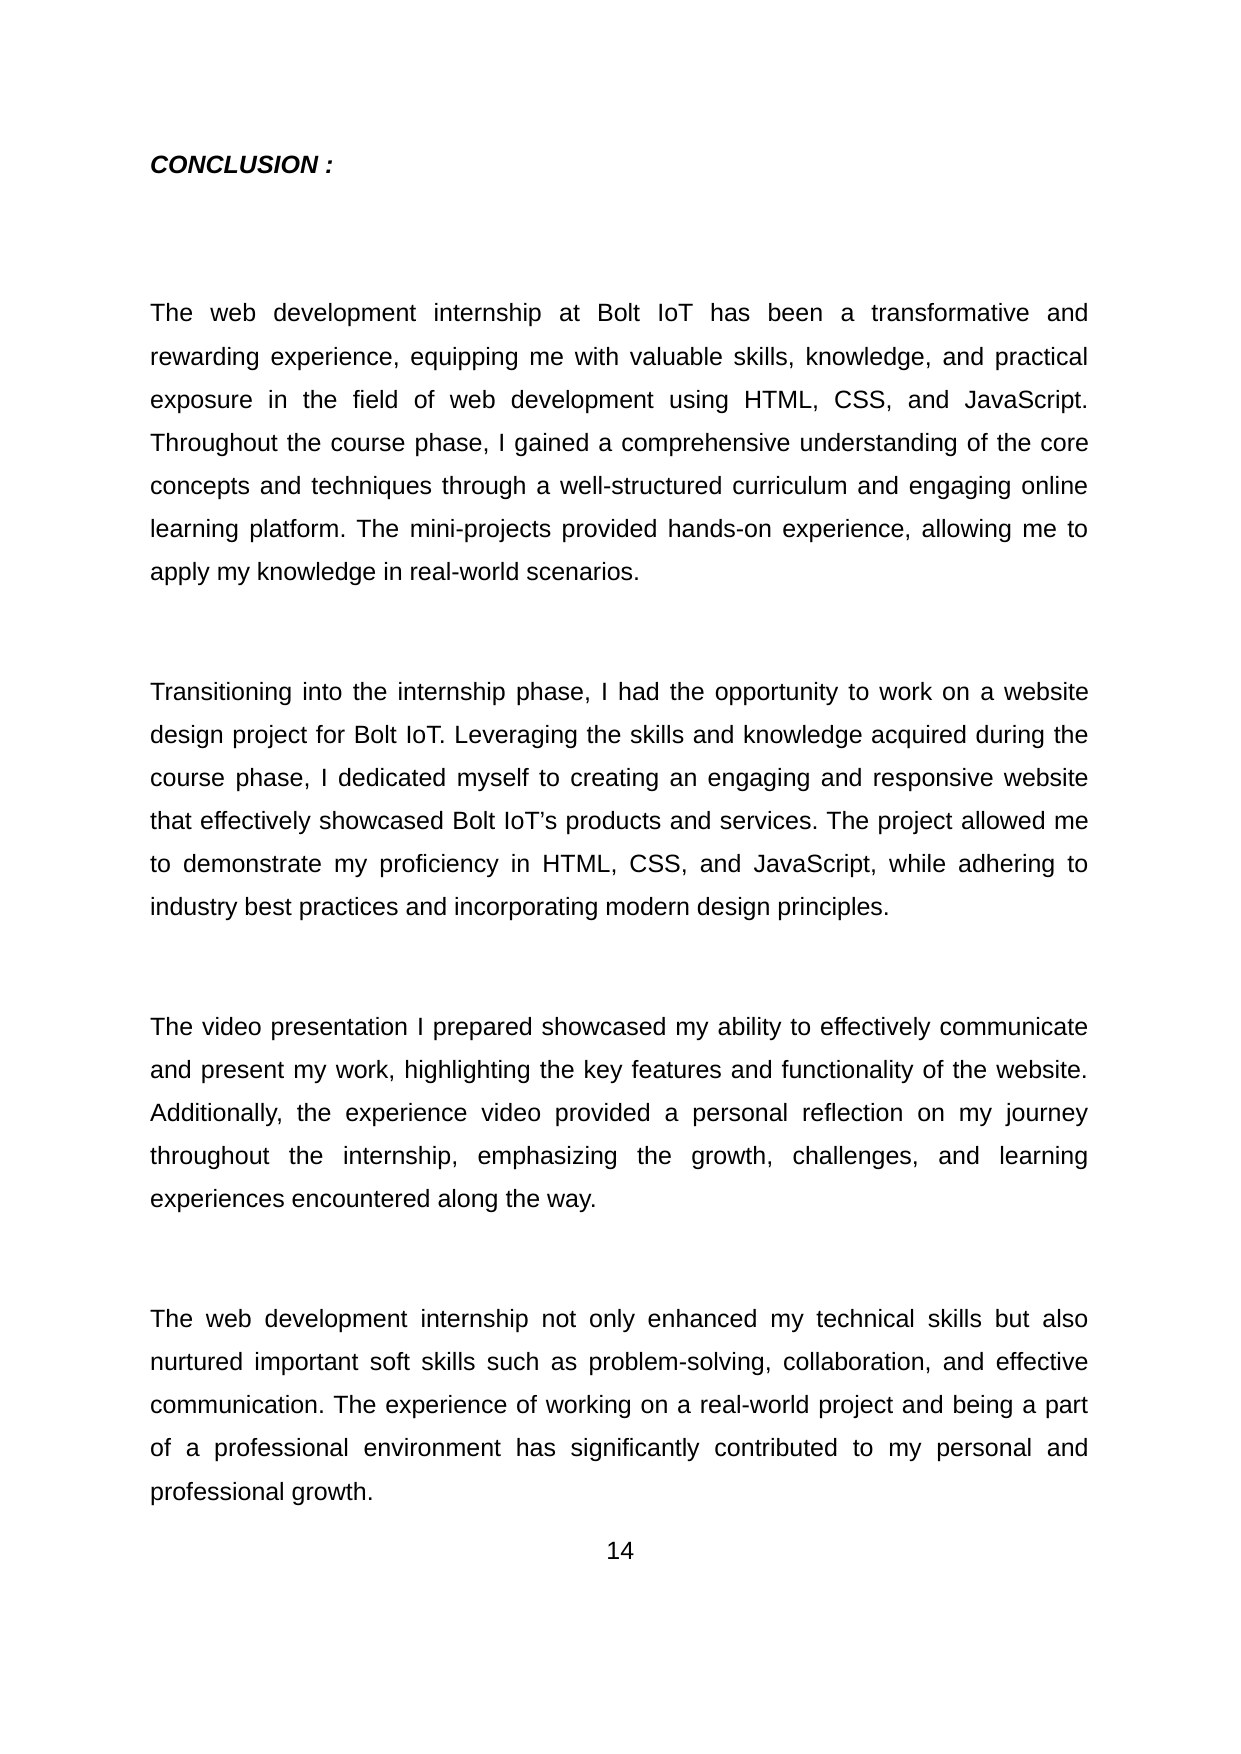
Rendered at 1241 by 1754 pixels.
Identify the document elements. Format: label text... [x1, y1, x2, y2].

text The web development internship not only enhanced my technical skills but also nurtured important soft skills such as problem-solving, collaboration, and effective communication. The experience of working on a real-world project and being a part of a professional environment has significantly contributed to my personal and professional growth. [150, 1304, 1090, 1505]
text Transitioning into the internship phase, I had the opportunity to work on a website design project for Bolt IoT. Leveraging the skills and knowledge acquired during the course phase, I dedicated myself to creating an engaging and responsive website that effectively showcased Bolt IoT’s products and services. The project allowed me to demonstrate my proficiency in HTML, CSS, and JavaScript, while adhering to industry best practices and incorporating modern design principles. [150, 677, 1090, 921]
text CONCLUSION : [150, 150, 1090, 179]
text 14 [150, 1536, 1090, 1565]
text The web development internship at Bolt IoT has been a transformative and rewarding experience, equipping me with valuable skills, knowledge, and practical exposure in the field of web development using HTML, CSS, and JavaScript. Throughout the course phase, I gained a comprehensive understanding of the core concepts and techniques through a well-structured curriculum and engaging online learning platform. The mini-projects provided hands-on experience, allowing me to apply my knowledge in real-world scenarios. [150, 298, 1090, 586]
text The video presentation I prepared showcased my ability to effectively communicate and present my work, highlighting the key features and functionality of the website. Additionally, the experience video provided a personal reflection on my journey throughout the internship, emphasizing the growth, challenges, and learning experiences encountered along the way. [150, 1012, 1090, 1213]
